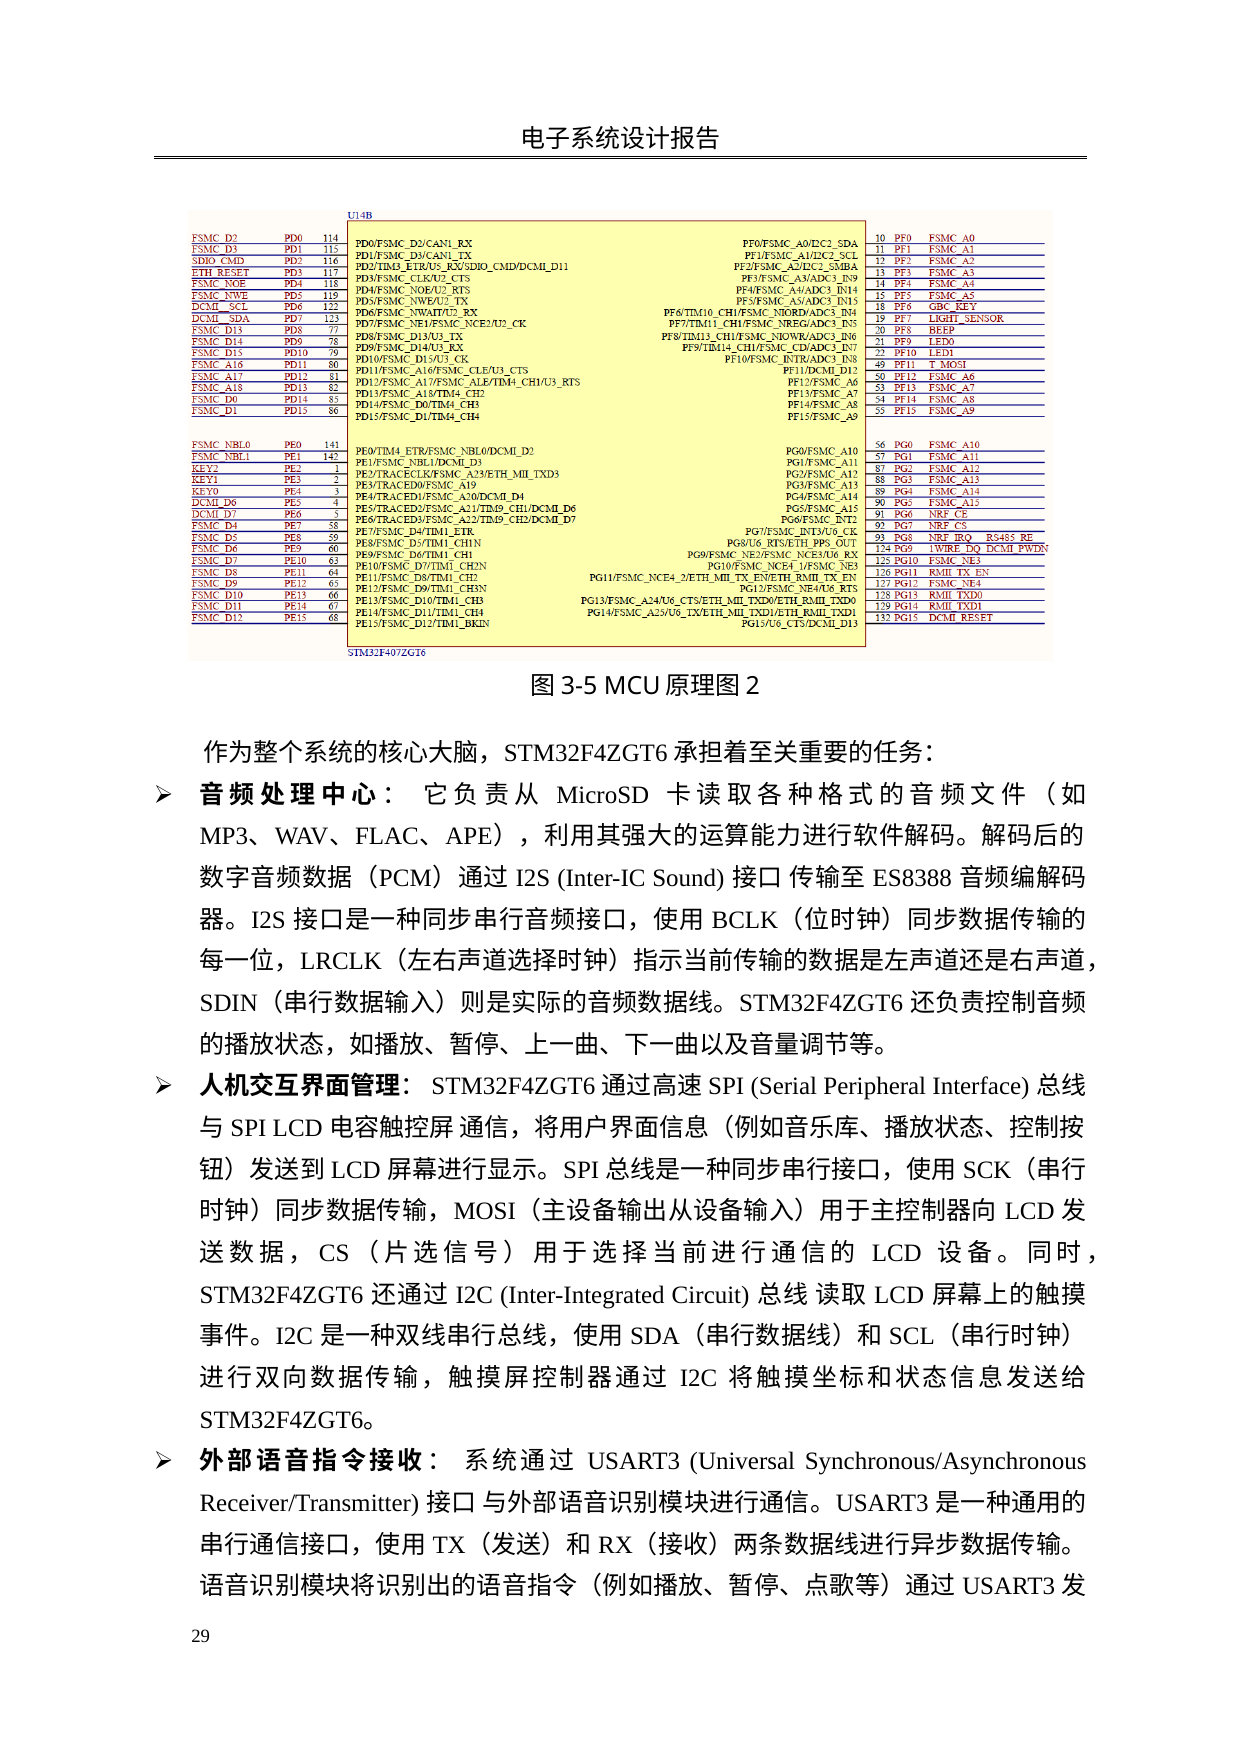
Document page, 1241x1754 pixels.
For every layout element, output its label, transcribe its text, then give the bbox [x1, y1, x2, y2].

picture [187, 210, 1053, 661]
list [153, 1441, 1087, 1602]
list 音频处理中心： 它负责从 MicroSD 卡读取各种格式的音频文件（如 MP3、WAV、FLAC、APE），利用其强大的运算能力进行软件解码。解码后的数字音频数据（PCM）通过 I2S (Inter-IC Sound) 接口 传输至 ES8388 音频编解码器。I2S 接口是一种同步串行音频接口，使用 BCLK（位时钟）同步数据传输的每一位，LRCLK（左右声道选择时钟）指示当前传输的数据是左声道还是右声道，SDIN（串行数据输入）则是实际的音频数据线。STM32F4ZGT6 还负责控制音频的播放状态，如播放、暂停、上一曲、下一曲以及音量调节等。 [153, 774, 1087, 1060]
list 人机交互界面管理： STM32F4ZGT6 通过高速 SPI (Serial Peripheral Interface) 总线 与 SPI LCD 电容触控屏 通信，将用户界面信息（例如音乐库、播放状态、控制按钮）发送到 LCD 屏幕进行显示。SPI 总线是一种同步串行接口，使用 SCK（串行时钟）同步数据传输，MOSI（主设备输出从设备输入）用于主控制器向 LCD 发送数据，CS（片选信号）用于选择当前进行通信的 LCD 设备。同时，STM32F4ZGT6 还通过 I2C (Inter-Integrated Circuit) 总线 读取 LCD 屏幕上的触摸事件。I2C 是一种双线串行总线，使用 SDA（串行数据线）和 SCL（串行时钟）进行双向数据传输，触摸屏控制器通过 I2C 将触摸坐标和状态信息发送给 STM32F4ZGT6。 [153, 1066, 1087, 1435]
text 图3-5 MCU原理图2 [153, 666, 1087, 702]
text 作为整个系统的核心大脑，STM32F4ZGT6 承担着至关重要的任务： [153, 732, 1087, 769]
